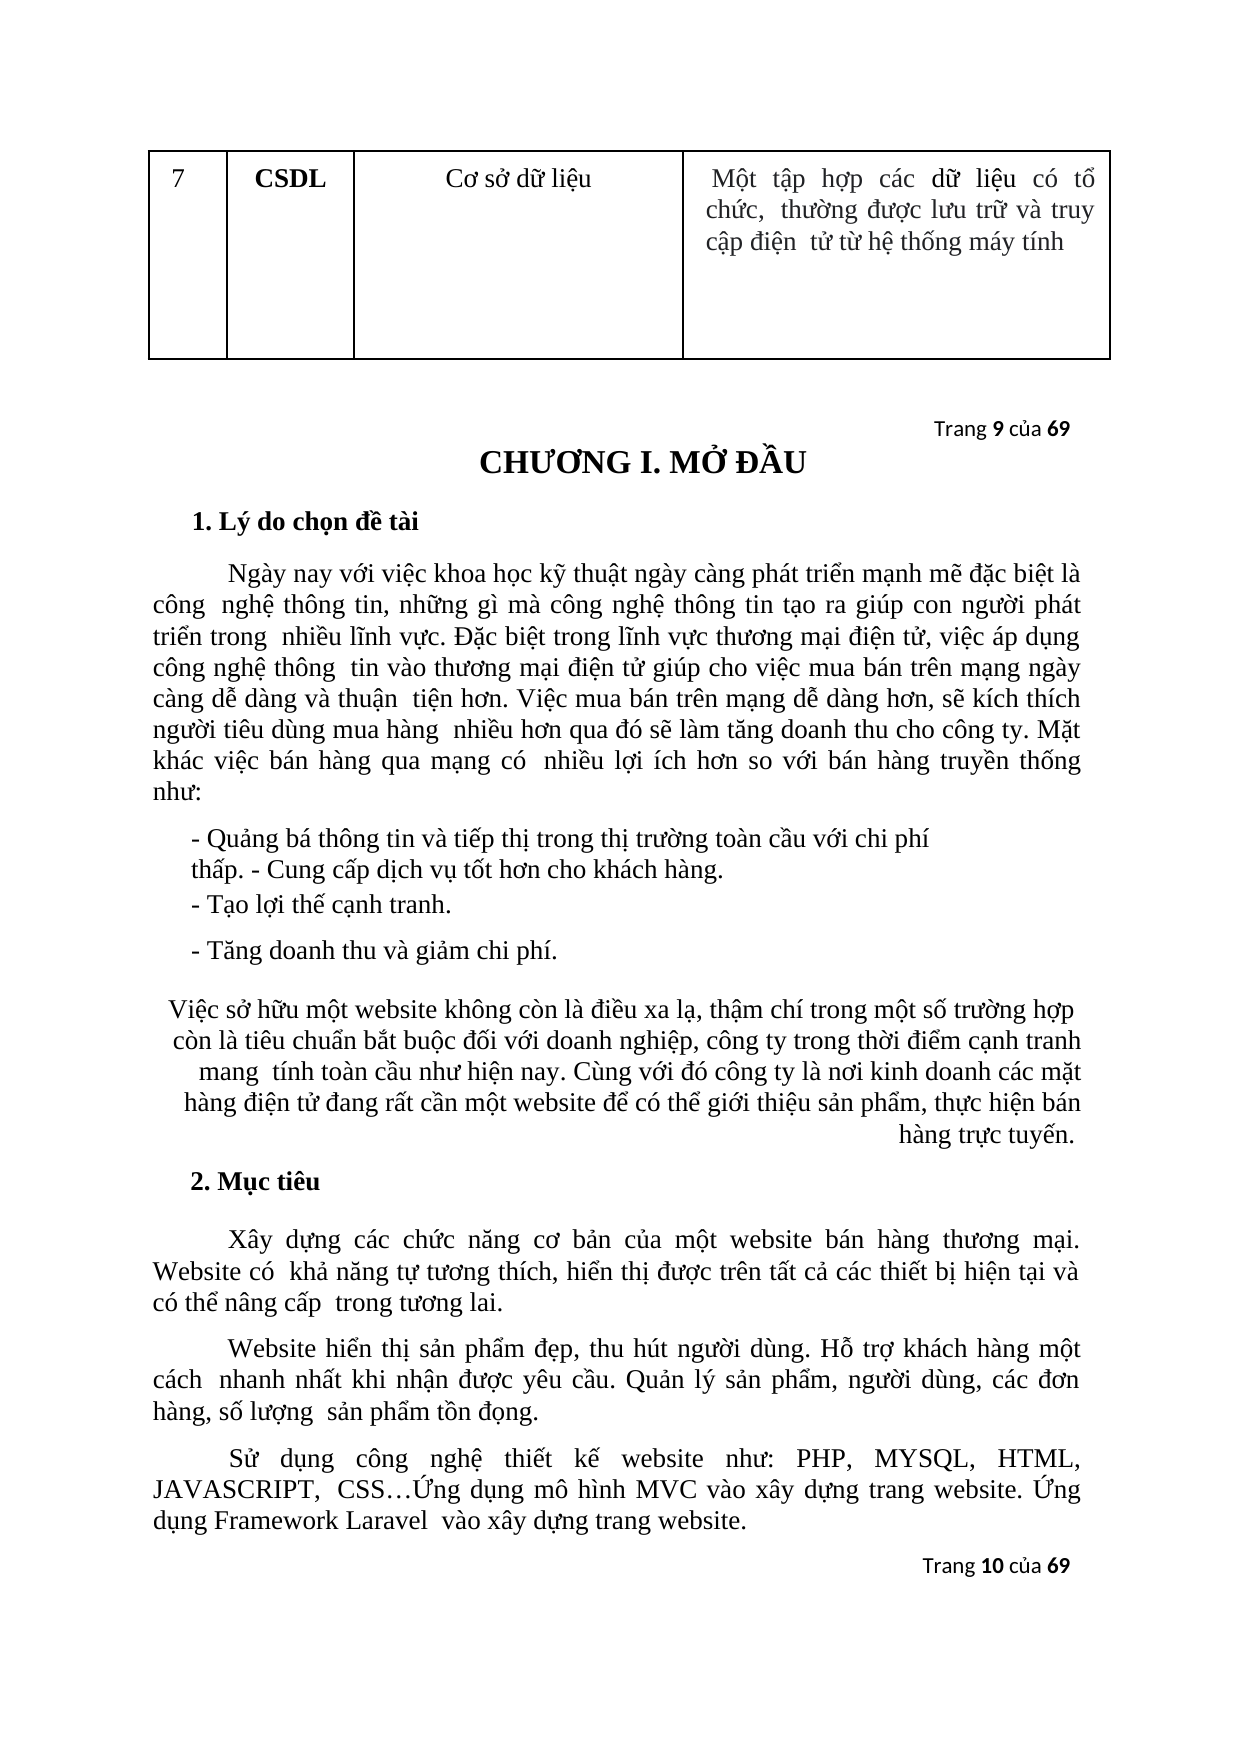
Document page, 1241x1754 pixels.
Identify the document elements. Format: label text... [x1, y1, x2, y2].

text Sử dụng công nghệ thiết kế website như: PHP, MYSQL, HTML, JAVASCRIPT, CSS…Ứng dụng mô hình MVC vào xây dựng trang website. Ứng dụng Framework Laravel vào xây dựng trang website. [153, 1442, 1082, 1535]
text - Quảng bá thông tin và tiếp thị trong thị trường toàn cầu với chi phí thấp. - Cung cấp dịch vụ tốt hơn cho khách hàng. [191, 822, 954, 884]
text Trang 9 của 69 [150, 414, 1075, 442]
text CHƯƠNG I. MỞ ĐẦU [479, 442, 1090, 481]
text - Tạo lợi thế cạnh tranh. [191, 888, 1090, 919]
text Việc sở hữu một website không còn là điều xa lạ, thậm chí trong một số trường hợp còn là tiêu chuẩn bắt buộc đối với doanh nghiệp, công ty trong thời điểm cạnh tranh mang tính toàn cầu như hiện nay. Cùng với đó công ty là nơi kinh doanh các mặt hàng điện tử đang rất cần một website để có thể giới thiệu sản phẩm, thực hiện bán hàng trực tuyến. [153, 993, 1082, 1149]
text Trang 10 của 69 [150, 1552, 1075, 1580]
table_cell 7 [150, 152, 226, 358]
table_cell Một tập hợp các dữ liệu có tổ chức, thường được lưu trữ và truy cập điện tử từ hệ thống máy tính [684, 152, 1109, 358]
text Website hiển thị sản phẩm đẹp, thu hút người dùng. Hỗ trợ khách hàng một cách nhanh nhất khi nhận được yêu cầu. Quản lý sản phẩm, người dùng, các đơn hàng, số lượng sản phẩm tồn đọng. [153, 1332, 1082, 1426]
text Ngày nay với việc khoa học kỹ thuật ngày càng phát triển mạnh mẽ đặc biệt là công nghệ thông tin, những gì mà công nghệ thông tin tạo ra giúp con người phát triển trong nhiều lĩnh vực. Đặc biệt trong lĩnh vực thương mại điện tử, việc áp dụng công nghệ thông tin vào thương mại điện tử giúp cho việc mua bán trên mạng ngày càng dễ dàng và thuận tiện hơn. Việc mua bán trên mạng dễ dàng hơn, sẽ kích thích người tiêu dùng mua hàng nhiều hơn qua đó sẽ làm tăng doanh thu cho công ty. Mặt khác việc bán hàng qua mạng có nhiều lợi ích hơn so với bán hàng truyền thống như: [153, 557, 1082, 806]
text Xây dựng các chức năng cơ bản của một website bán hàng thương mại. Website có khả năng tự tương thích, hiển thị được trên tất cả các thiết bị hiện tại và có thể nâng cấp trong tương lai. [152, 1223, 1082, 1317]
text 1. Lý do chọn đề tài [192, 505, 1090, 536]
table_cell Cơ sở dữ liệu [355, 152, 682, 358]
text - Tăng doanh thu và giảm chi phí. [191, 934, 1090, 965]
text 2. Mục tiêu [190, 1165, 1090, 1196]
table_cell CSDL [228, 152, 353, 358]
